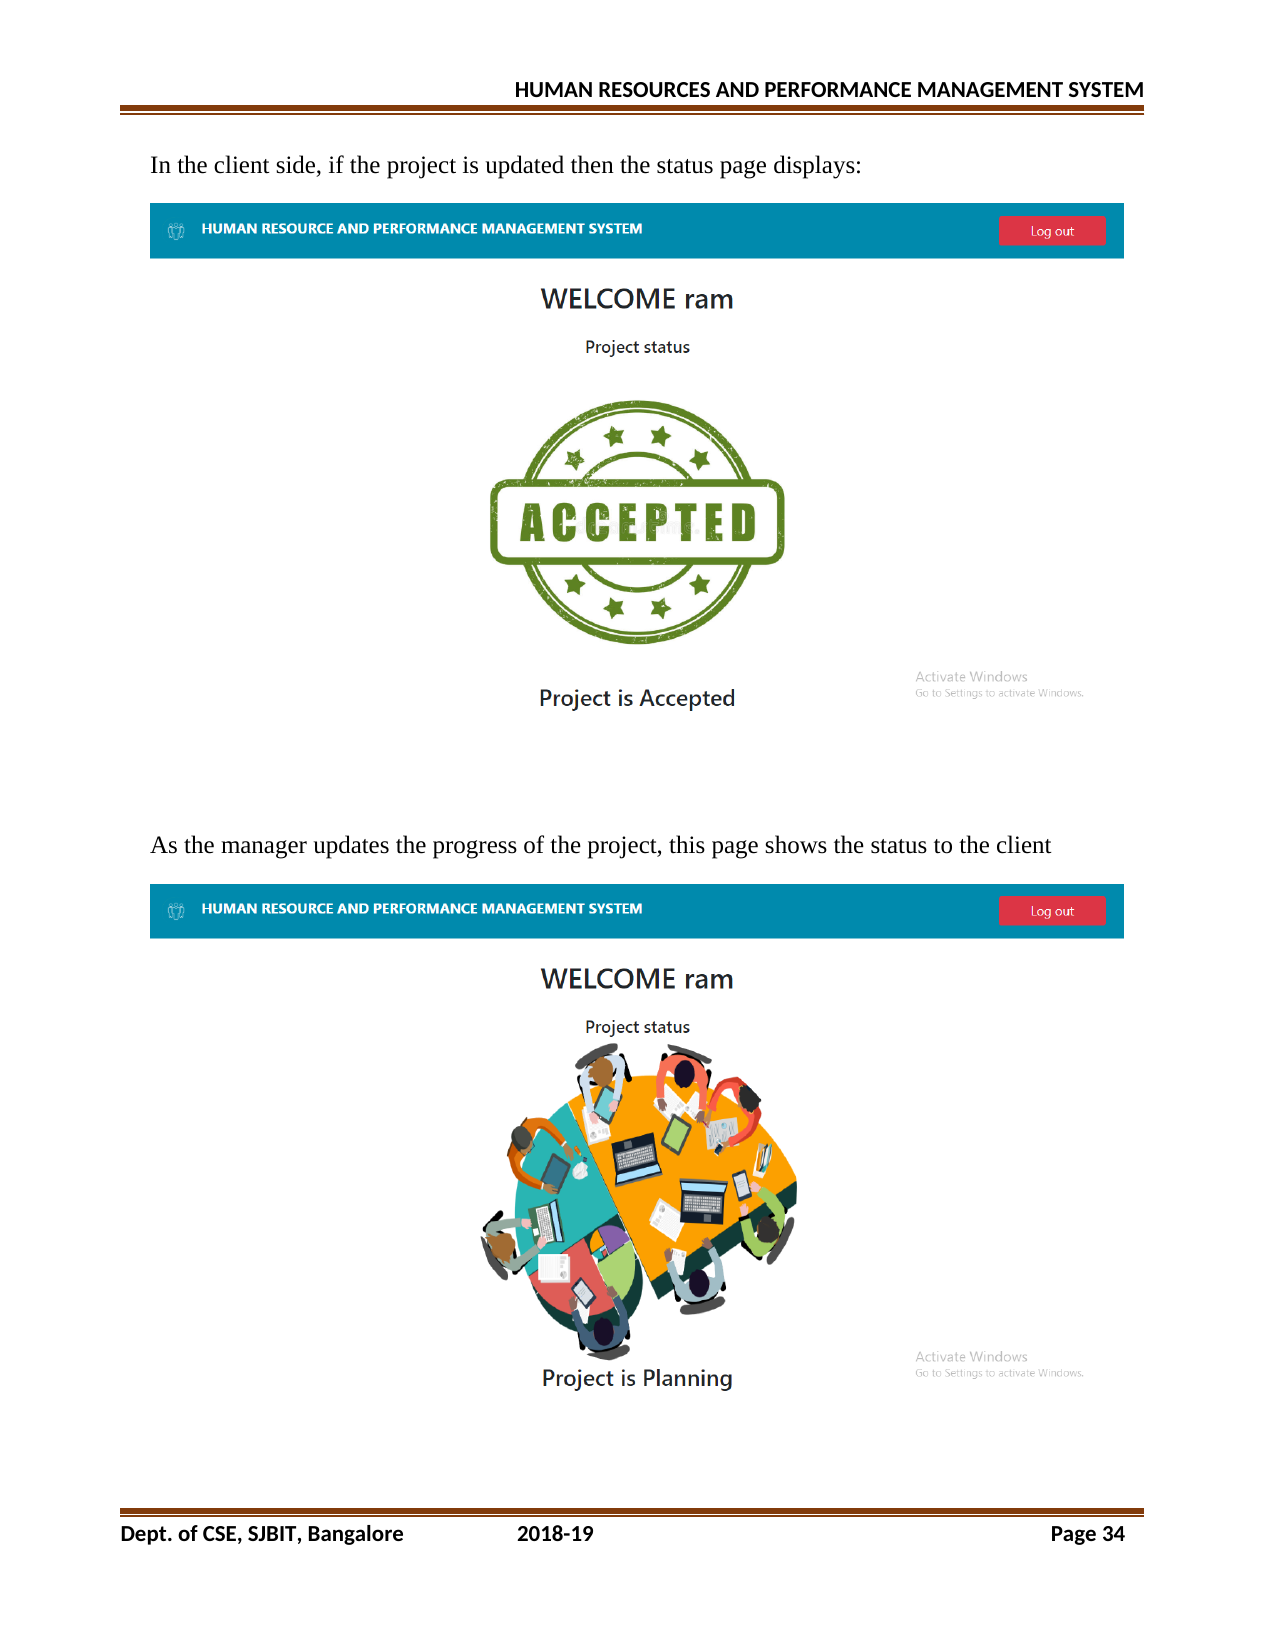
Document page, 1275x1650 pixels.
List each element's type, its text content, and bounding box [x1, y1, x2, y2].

picture [267, 904, 274, 913]
picture [339, 224, 344, 232]
text In the client side, if the project is updated then the status page displays: [150, 150, 1125, 179]
picture [546, 904, 552, 913]
picture [309, 904, 315, 913]
picture [321, 904, 328, 913]
picture [528, 904, 535, 913]
picture [396, 224, 402, 233]
picture [567, 904, 575, 913]
picture [321, 224, 328, 233]
picture [428, 904, 438, 913]
picture [396, 904, 402, 913]
picture [220, 224, 231, 233]
picture [379, 224, 385, 233]
picture [497, 904, 503, 911]
text As the manager updates the progress of the project, this page shows the status to the client [150, 830, 1125, 859]
picture [483, 904, 490, 913]
picture [1000, 217, 1105, 245]
picture [220, 904, 231, 913]
picture [631, 904, 641, 913]
picture [528, 224, 535, 233]
picture [456, 904, 464, 913]
picture [419, 904, 424, 913]
picture [483, 224, 490, 233]
picture [456, 224, 464, 233]
picture [428, 224, 438, 233]
picture [150, 259, 1124, 752]
picture [491, 904, 497, 913]
picture [391, 904, 397, 913]
picture [339, 904, 344, 912]
picture [441, 904, 448, 913]
picture [391, 224, 397, 233]
picture [280, 226, 289, 233]
picture [546, 224, 552, 233]
picture [448, 224, 455, 233]
picture [232, 904, 244, 913]
picture [379, 904, 385, 913]
picture [267, 224, 274, 233]
picture [232, 224, 244, 233]
picture [441, 224, 448, 233]
picture [567, 224, 575, 233]
picture [280, 906, 289, 913]
picture [631, 224, 641, 233]
picture [419, 224, 424, 233]
picture [1000, 897, 1105, 925]
picture [150, 939, 1124, 1432]
picture [448, 904, 455, 913]
picture [309, 224, 315, 233]
picture [491, 224, 497, 233]
picture [497, 224, 503, 231]
